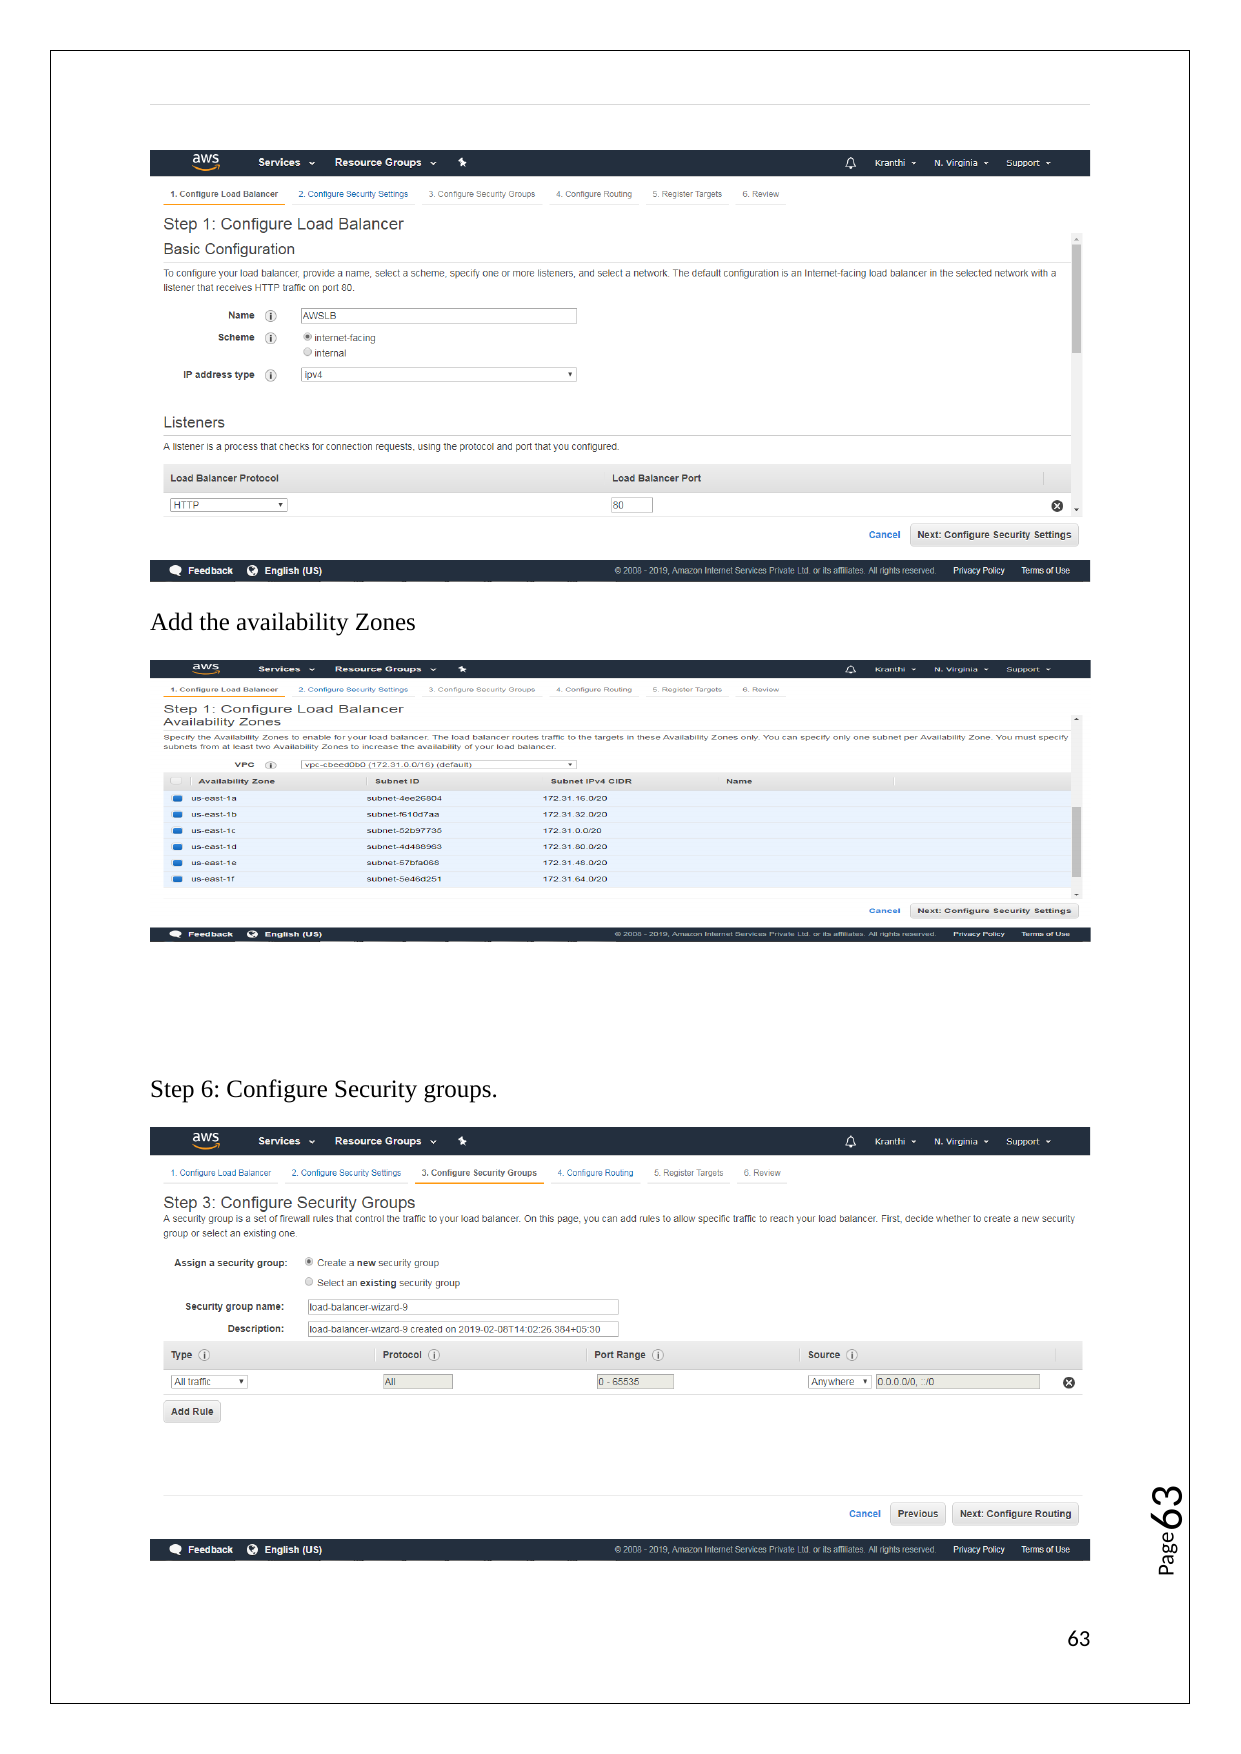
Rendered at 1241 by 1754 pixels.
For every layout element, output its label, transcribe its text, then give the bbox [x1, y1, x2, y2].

picture [150, 660, 1091, 942]
picture [150, 1127, 1091, 1561]
text Add the availability Zones [150, 607, 1090, 636]
text Step 6: Configure Security groups. [150, 1074, 1090, 1103]
picture [150, 150, 1091, 582]
